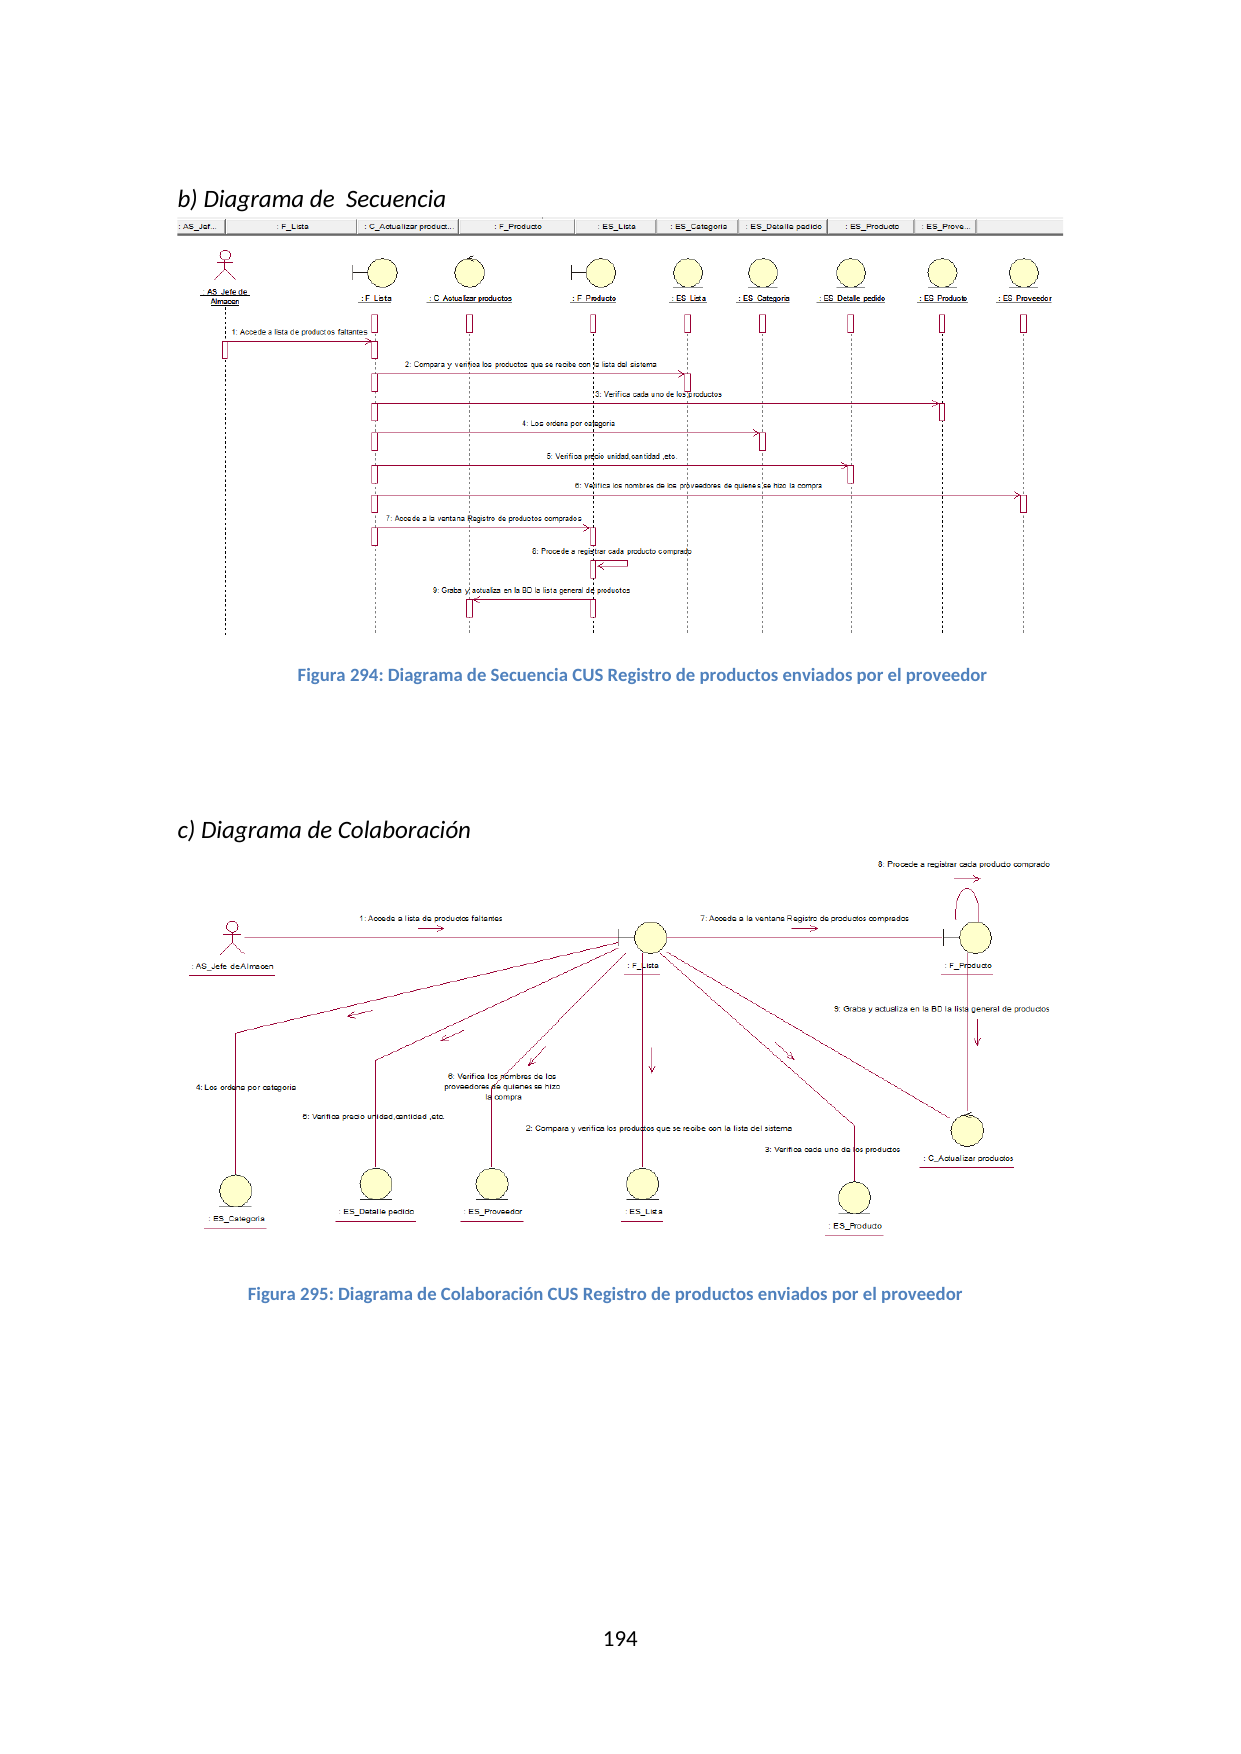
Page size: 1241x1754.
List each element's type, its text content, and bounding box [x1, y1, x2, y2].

list b) Diagrama de Secuencia [177, 183, 1063, 213]
list c) Diagrama de Colaboración [177, 814, 1063, 844]
picture [177, 217, 1064, 635]
picture [177, 848, 1064, 1259]
